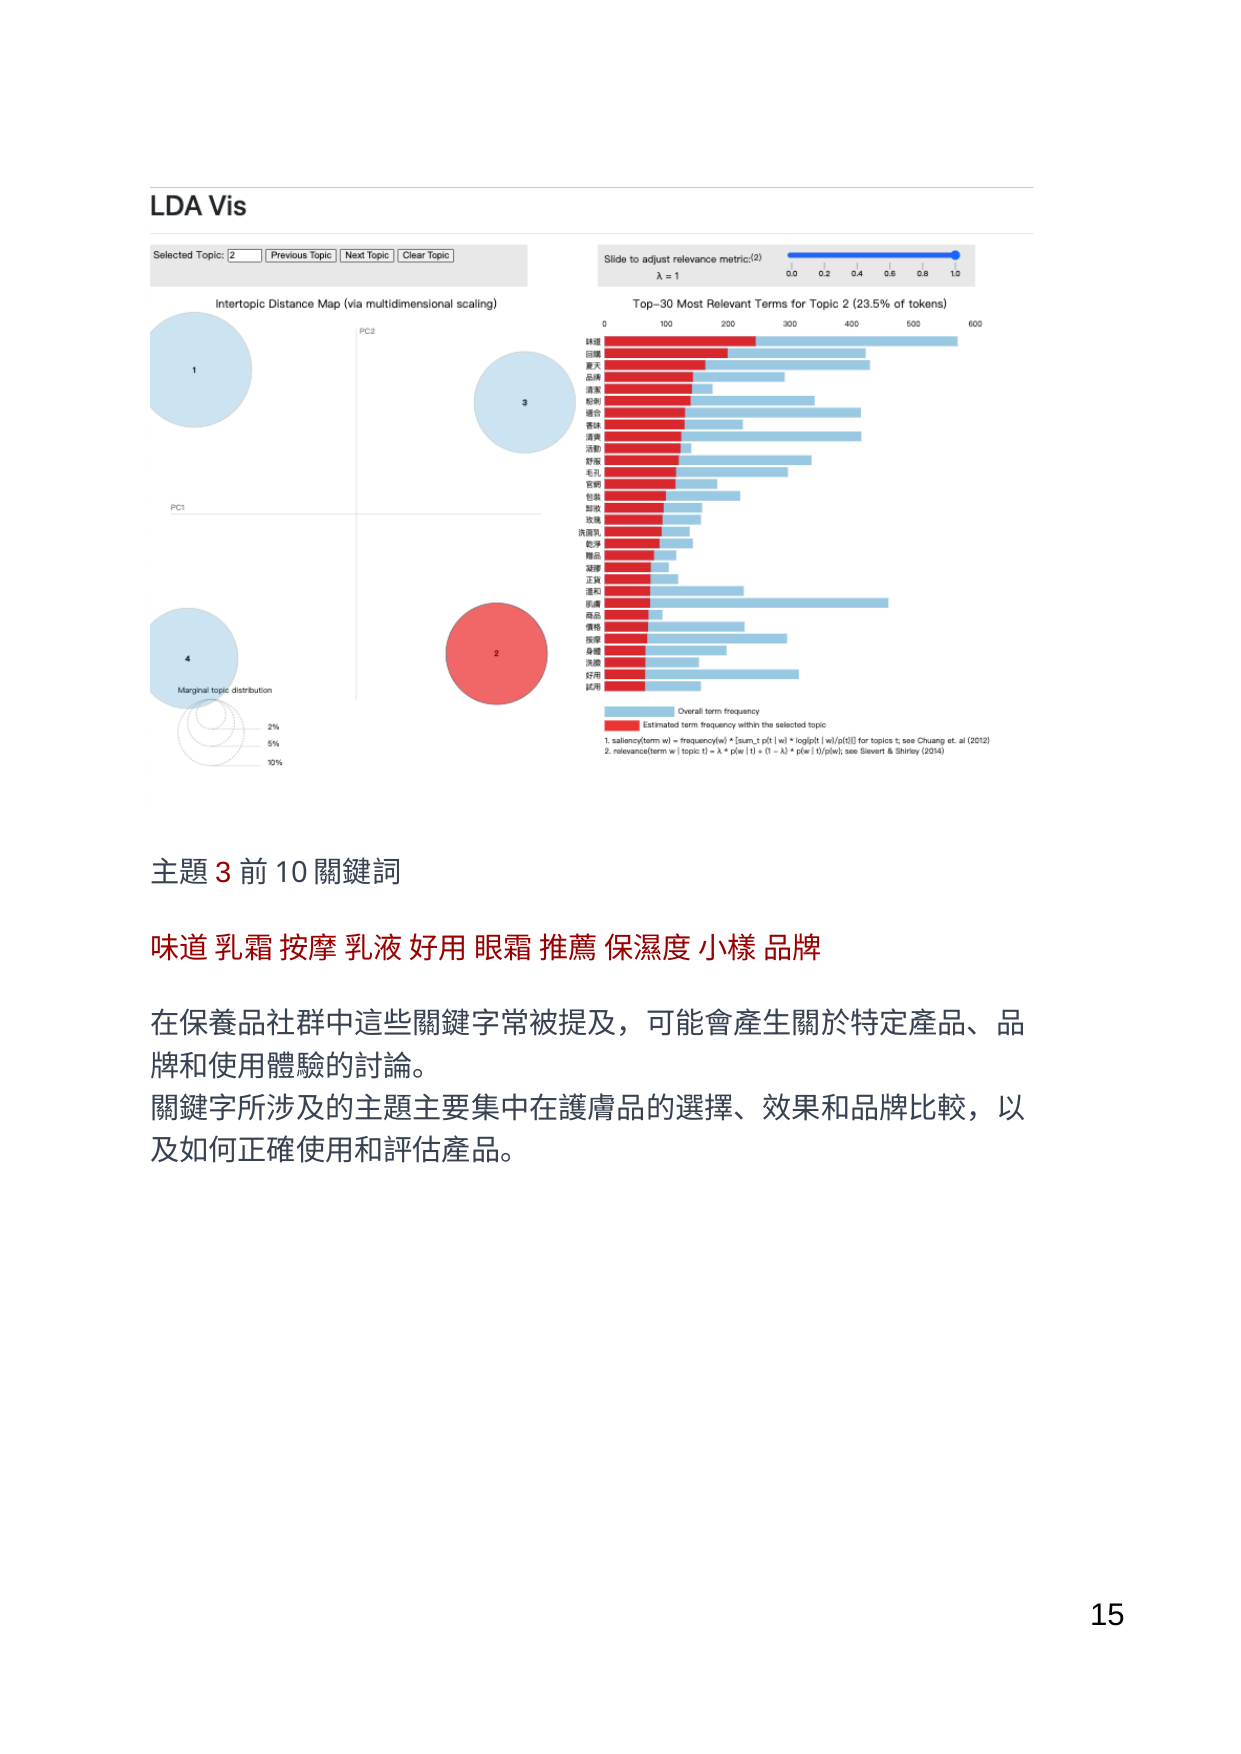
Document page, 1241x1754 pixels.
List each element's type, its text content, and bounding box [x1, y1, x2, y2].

text 關鍵字所涉及的主題主要集中在護膚品的選擇、效果和品牌比較，以及如何正確使用和評估產品。 [150, 1085, 1034, 1169]
text 味道 乳霜 按摩 乳液 好用 眼霜 推薦 保濕度 小樣 品牌 [150, 924, 1034, 967]
text 主題 3 前10關鍵詞 [150, 848, 1034, 891]
picture [150, 187, 1034, 823]
text 在保養品社群中這些關鍵字常被提及，可能會產生關於特定產品、品牌和使用體驗的討論。 [150, 1000, 1034, 1085]
